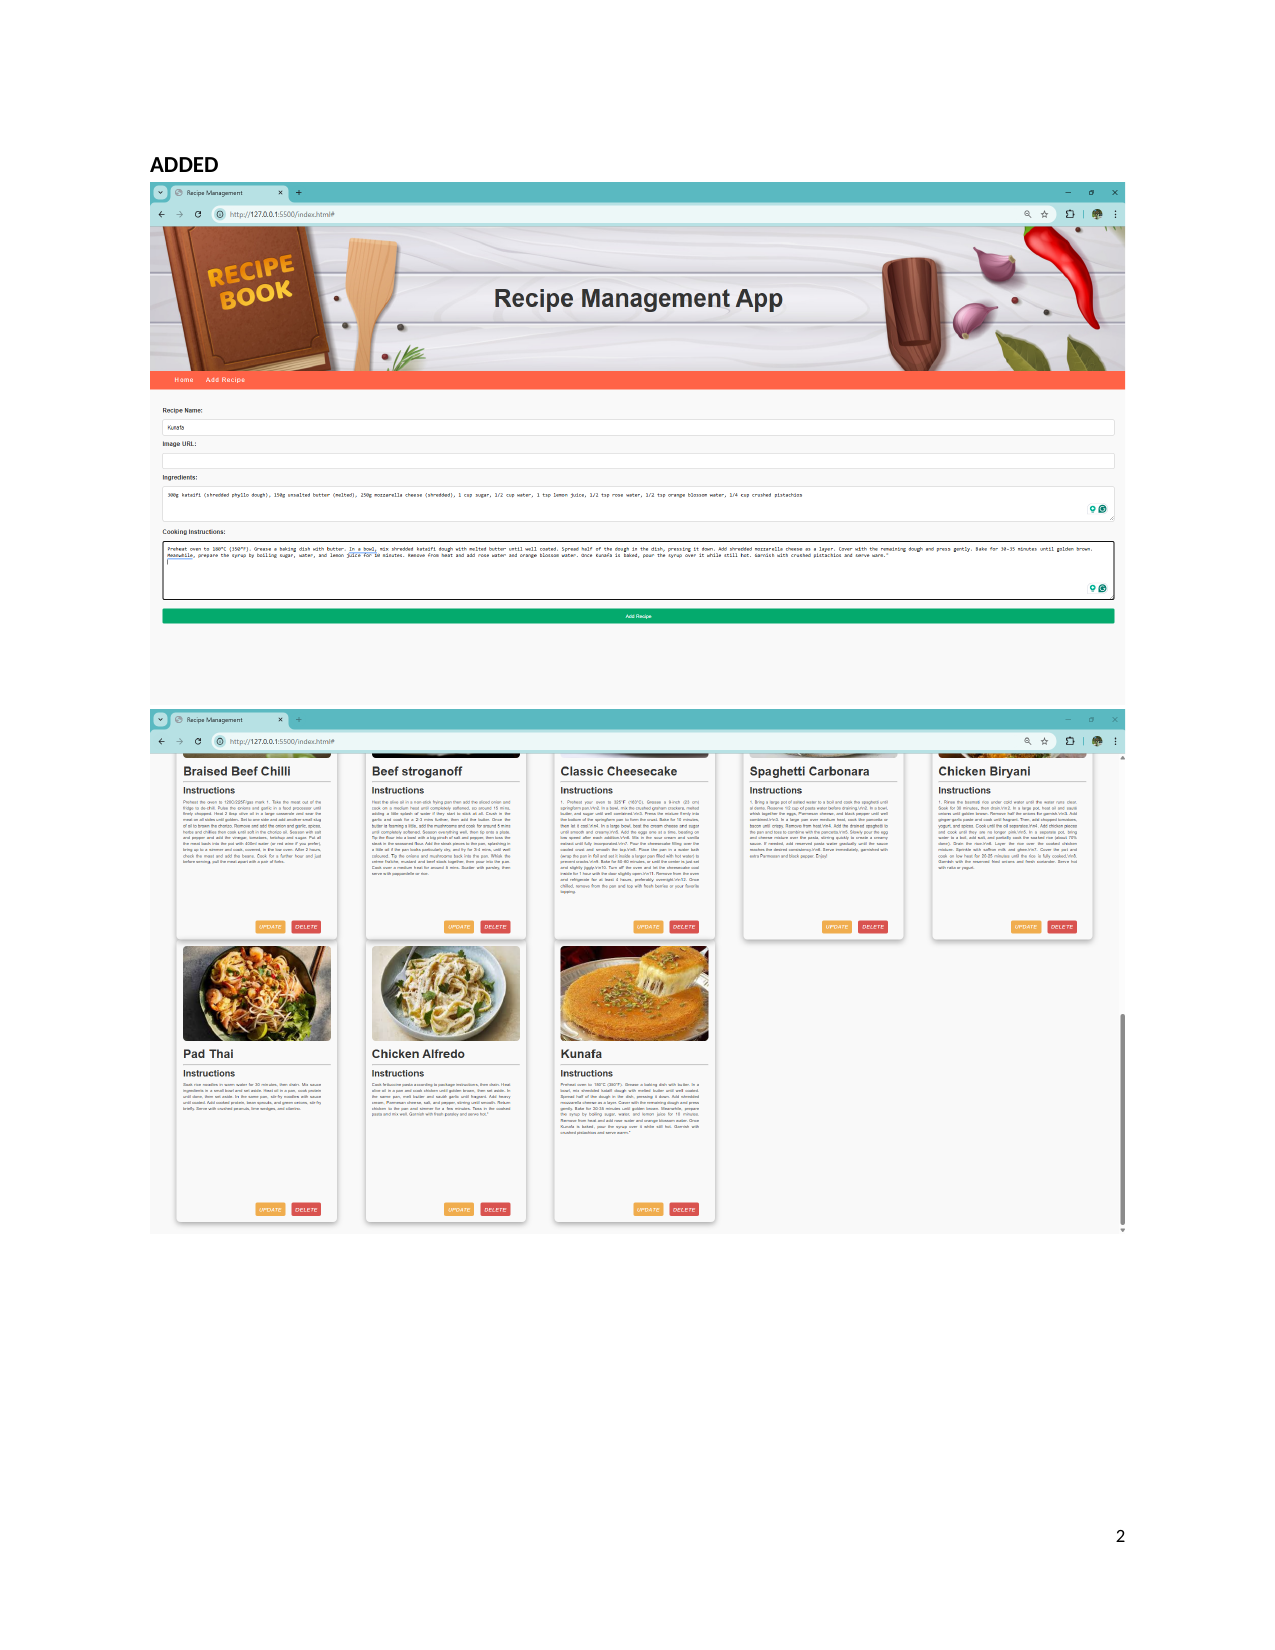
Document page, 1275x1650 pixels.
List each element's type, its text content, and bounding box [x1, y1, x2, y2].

text ADDED [150, 150, 1125, 182]
picture [150, 182, 1125, 705]
picture [150, 709, 1125, 1234]
